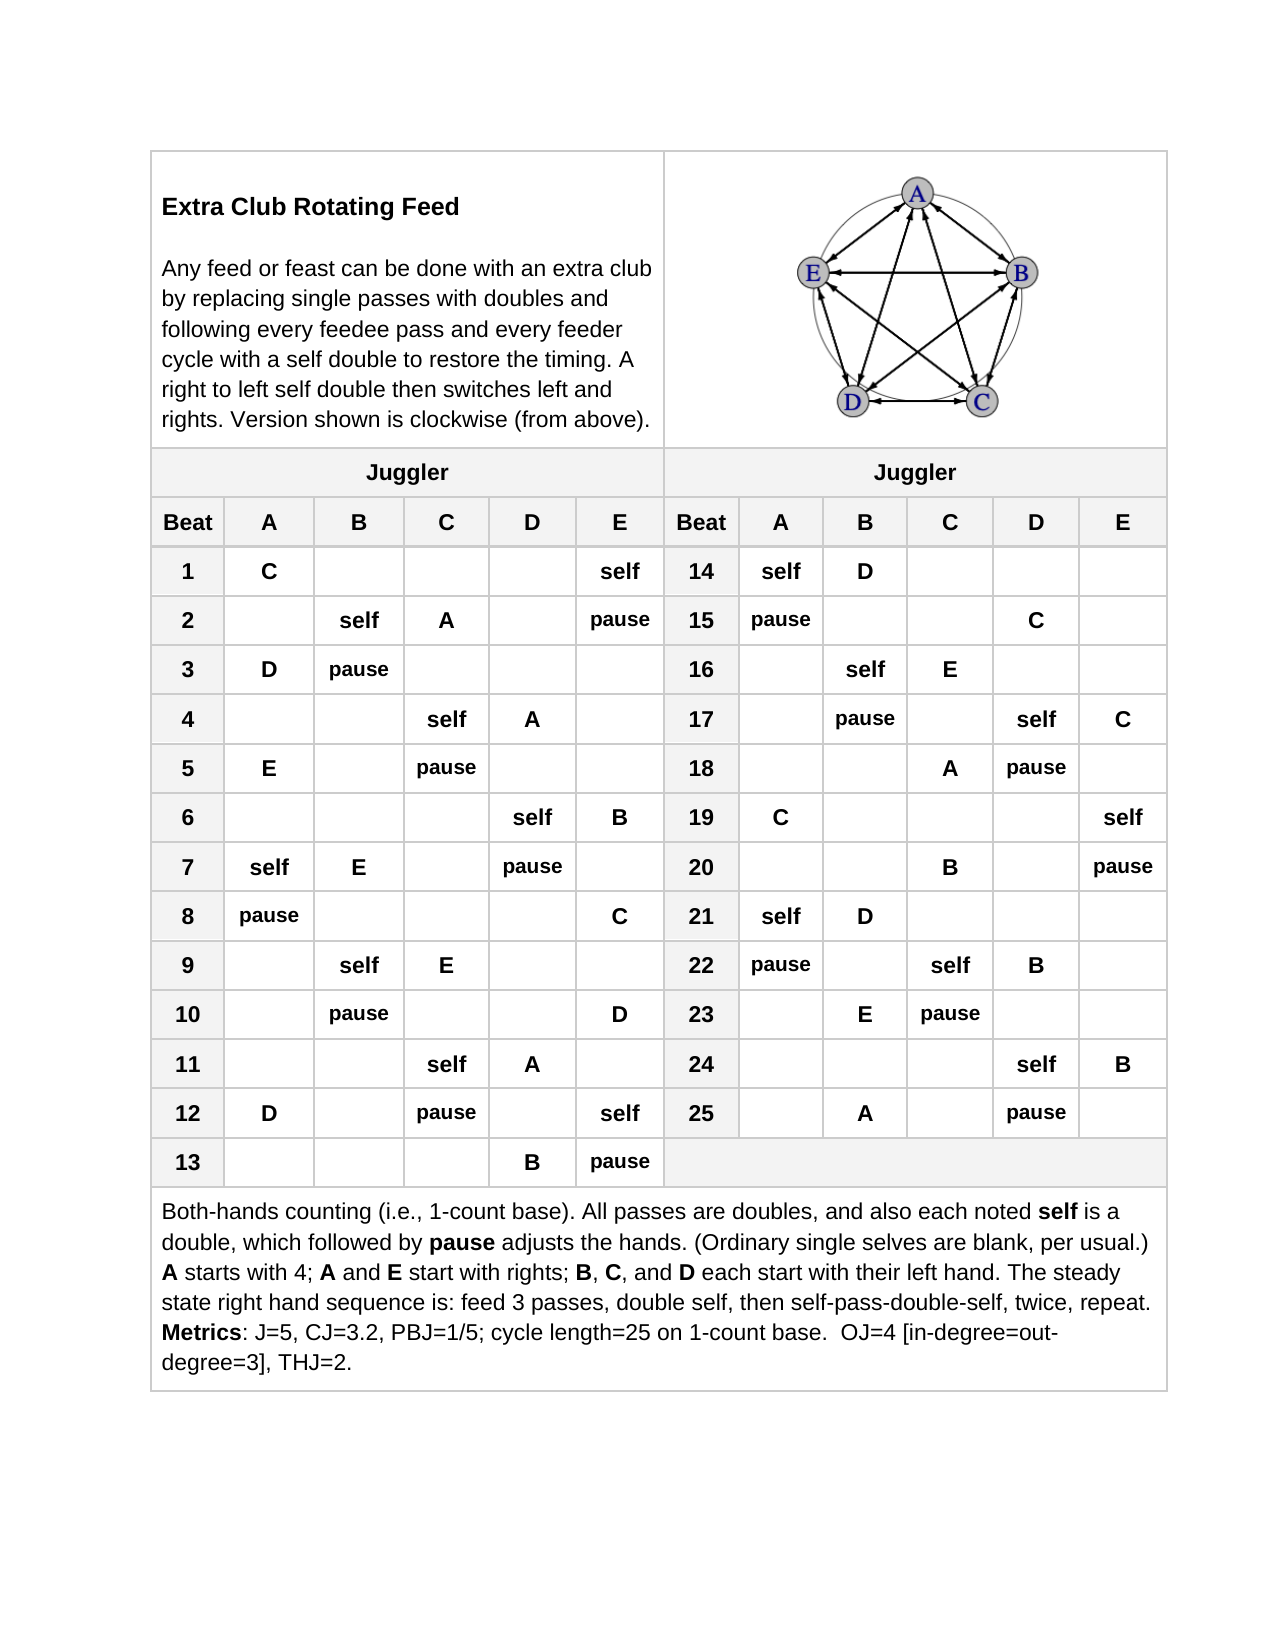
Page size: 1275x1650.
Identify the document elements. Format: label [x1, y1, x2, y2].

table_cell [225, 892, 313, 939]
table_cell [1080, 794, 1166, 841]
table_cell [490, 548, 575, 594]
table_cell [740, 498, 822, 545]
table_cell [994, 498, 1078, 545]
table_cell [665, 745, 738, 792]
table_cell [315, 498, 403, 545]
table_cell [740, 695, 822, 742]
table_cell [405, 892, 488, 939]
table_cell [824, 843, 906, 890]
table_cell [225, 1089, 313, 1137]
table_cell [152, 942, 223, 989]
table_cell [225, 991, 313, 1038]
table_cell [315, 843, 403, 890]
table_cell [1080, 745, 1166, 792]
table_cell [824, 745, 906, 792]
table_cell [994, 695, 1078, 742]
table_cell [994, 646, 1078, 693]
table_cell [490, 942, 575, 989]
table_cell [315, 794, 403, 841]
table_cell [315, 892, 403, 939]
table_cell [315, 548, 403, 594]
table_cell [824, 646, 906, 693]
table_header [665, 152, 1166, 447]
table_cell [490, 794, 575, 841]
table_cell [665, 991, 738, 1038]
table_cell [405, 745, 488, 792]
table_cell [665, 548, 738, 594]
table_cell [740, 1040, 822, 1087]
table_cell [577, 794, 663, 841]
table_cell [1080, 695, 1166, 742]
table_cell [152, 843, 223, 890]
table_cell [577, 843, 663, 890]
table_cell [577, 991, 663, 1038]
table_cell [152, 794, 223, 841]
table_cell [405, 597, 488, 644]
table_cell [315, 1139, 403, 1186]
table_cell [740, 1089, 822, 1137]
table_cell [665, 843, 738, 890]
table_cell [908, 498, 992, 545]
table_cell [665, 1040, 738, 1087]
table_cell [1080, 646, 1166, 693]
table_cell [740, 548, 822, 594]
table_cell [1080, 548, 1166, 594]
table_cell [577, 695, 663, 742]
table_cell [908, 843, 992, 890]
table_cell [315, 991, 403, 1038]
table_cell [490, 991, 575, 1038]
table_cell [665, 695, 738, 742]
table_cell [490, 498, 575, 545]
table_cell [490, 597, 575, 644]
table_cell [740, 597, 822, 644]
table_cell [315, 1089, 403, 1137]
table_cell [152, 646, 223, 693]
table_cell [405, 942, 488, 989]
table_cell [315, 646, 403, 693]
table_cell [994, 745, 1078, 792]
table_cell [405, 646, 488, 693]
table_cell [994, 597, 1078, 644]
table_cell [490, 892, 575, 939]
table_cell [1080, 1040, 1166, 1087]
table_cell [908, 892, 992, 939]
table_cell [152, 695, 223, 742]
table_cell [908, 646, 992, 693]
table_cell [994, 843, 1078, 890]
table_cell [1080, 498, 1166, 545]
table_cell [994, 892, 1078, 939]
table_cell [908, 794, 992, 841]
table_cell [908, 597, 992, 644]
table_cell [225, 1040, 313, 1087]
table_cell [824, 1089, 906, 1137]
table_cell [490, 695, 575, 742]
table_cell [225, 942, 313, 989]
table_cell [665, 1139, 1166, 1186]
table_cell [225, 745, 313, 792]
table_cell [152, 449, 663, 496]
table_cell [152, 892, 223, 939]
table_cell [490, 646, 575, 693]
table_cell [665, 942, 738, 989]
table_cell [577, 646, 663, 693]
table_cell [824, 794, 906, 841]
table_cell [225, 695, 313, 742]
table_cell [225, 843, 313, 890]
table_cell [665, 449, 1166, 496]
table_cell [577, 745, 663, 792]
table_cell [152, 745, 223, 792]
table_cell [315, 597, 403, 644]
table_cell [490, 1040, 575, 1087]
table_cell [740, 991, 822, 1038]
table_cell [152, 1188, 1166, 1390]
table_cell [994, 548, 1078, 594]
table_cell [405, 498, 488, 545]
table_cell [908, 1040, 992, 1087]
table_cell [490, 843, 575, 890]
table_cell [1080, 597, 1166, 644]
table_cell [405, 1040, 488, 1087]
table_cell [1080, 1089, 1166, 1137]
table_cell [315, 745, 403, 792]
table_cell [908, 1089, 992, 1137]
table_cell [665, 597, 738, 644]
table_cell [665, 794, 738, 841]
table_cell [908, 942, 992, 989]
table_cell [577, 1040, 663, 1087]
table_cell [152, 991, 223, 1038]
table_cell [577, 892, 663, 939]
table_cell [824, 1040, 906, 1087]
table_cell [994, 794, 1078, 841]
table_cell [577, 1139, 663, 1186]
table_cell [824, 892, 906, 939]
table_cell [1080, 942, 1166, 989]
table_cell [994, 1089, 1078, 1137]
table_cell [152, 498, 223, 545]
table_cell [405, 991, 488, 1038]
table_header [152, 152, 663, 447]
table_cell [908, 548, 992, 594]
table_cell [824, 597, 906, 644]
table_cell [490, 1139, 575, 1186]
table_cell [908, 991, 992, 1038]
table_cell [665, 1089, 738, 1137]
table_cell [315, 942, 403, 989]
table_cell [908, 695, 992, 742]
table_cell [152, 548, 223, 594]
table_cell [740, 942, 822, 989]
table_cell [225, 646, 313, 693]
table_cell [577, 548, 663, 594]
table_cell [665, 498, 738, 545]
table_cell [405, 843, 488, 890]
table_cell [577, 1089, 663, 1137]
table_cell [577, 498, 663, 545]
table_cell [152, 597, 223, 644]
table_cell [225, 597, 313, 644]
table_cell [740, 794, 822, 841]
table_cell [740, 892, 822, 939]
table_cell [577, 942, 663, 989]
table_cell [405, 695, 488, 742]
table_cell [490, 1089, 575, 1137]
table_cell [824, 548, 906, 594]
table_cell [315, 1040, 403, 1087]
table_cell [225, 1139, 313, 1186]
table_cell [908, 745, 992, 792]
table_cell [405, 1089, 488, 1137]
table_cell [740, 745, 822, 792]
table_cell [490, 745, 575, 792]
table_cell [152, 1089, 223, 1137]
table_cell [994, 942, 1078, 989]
picture [782, 162, 1048, 435]
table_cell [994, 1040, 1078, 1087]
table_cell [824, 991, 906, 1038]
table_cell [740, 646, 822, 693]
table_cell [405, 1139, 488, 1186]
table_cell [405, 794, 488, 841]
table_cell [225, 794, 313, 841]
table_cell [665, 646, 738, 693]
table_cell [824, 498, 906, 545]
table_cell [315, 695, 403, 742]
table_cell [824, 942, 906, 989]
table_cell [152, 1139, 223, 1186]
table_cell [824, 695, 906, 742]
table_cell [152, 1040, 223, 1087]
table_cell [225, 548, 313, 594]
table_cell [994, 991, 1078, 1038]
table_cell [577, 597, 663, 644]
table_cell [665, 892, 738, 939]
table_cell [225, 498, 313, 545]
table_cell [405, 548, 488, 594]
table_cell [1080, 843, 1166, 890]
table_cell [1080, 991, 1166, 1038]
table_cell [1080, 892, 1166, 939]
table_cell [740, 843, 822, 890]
